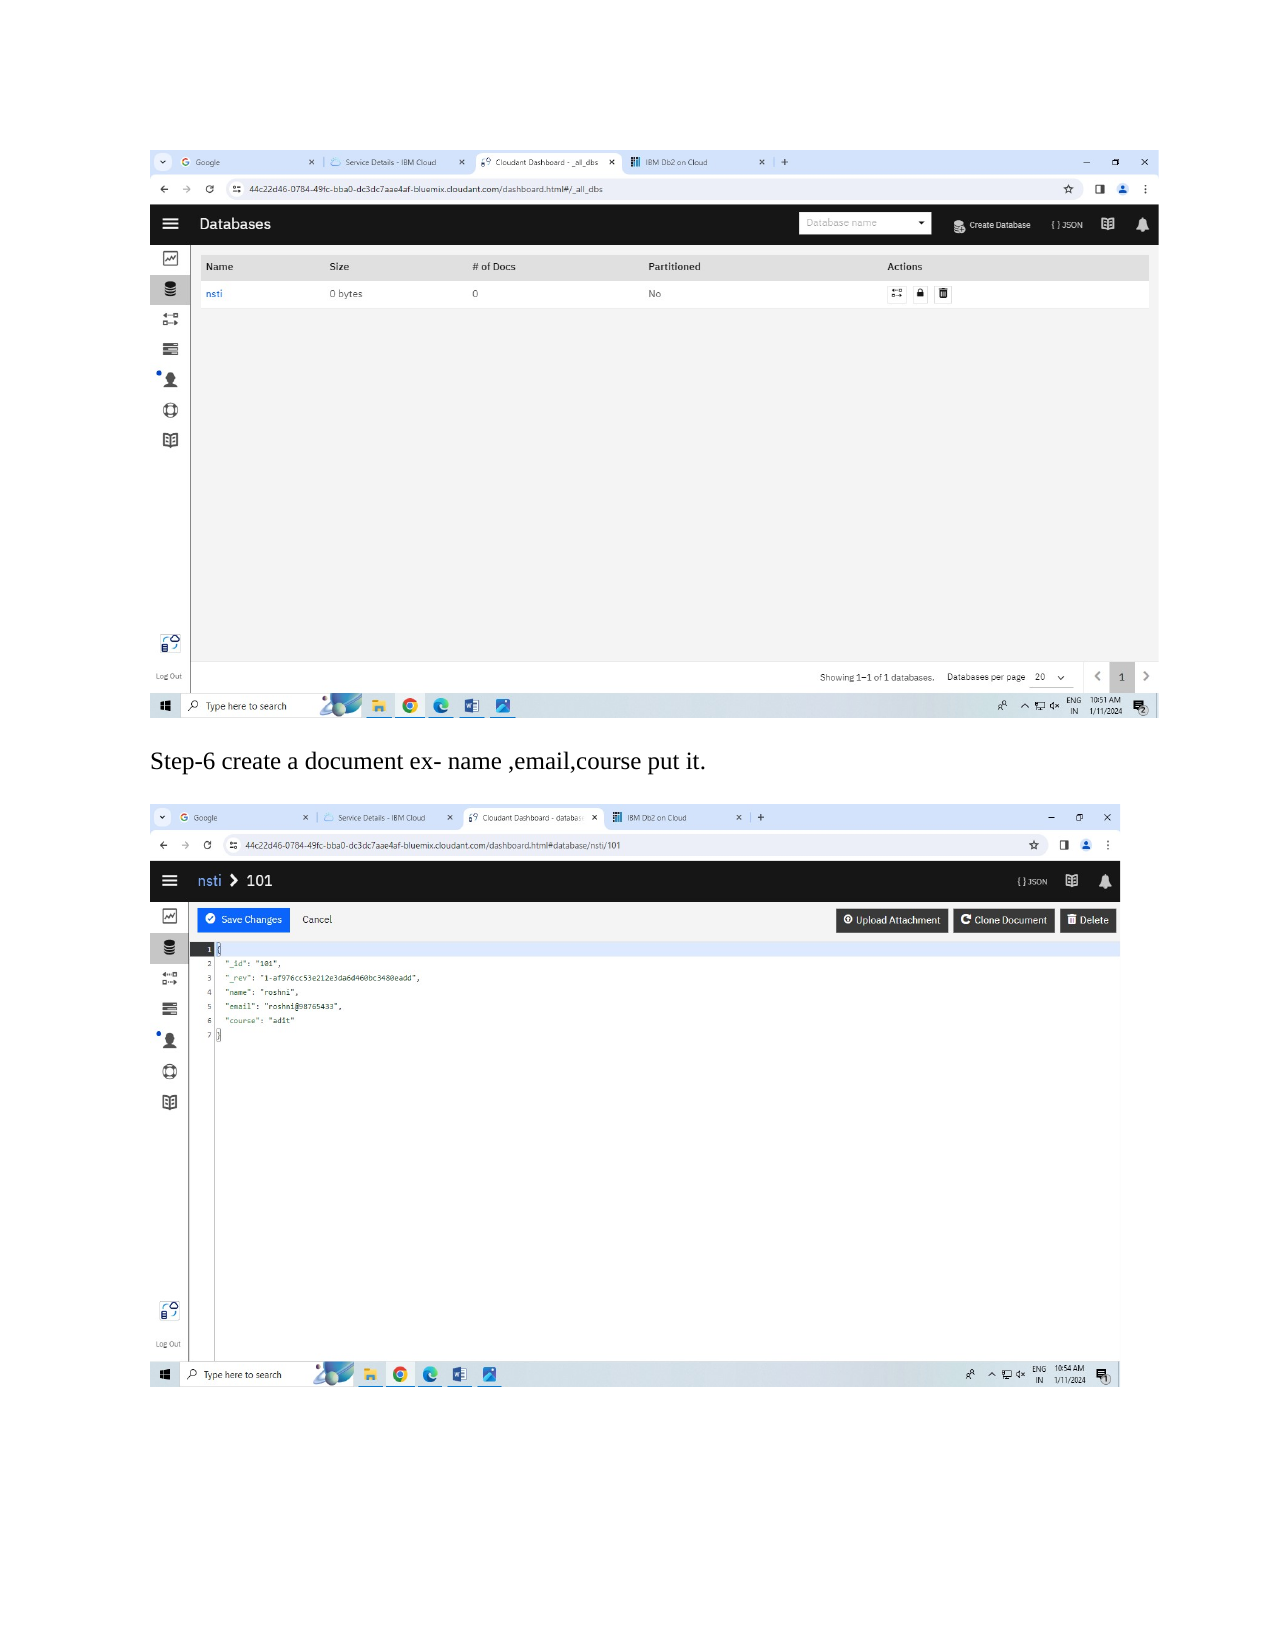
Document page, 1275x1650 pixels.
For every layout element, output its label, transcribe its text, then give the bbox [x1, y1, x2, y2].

text Step-6 create a document ex- name ,email,course put it. [150, 746, 1125, 775]
picture [150, 804, 1121, 1387]
picture [150, 150, 1159, 718]
